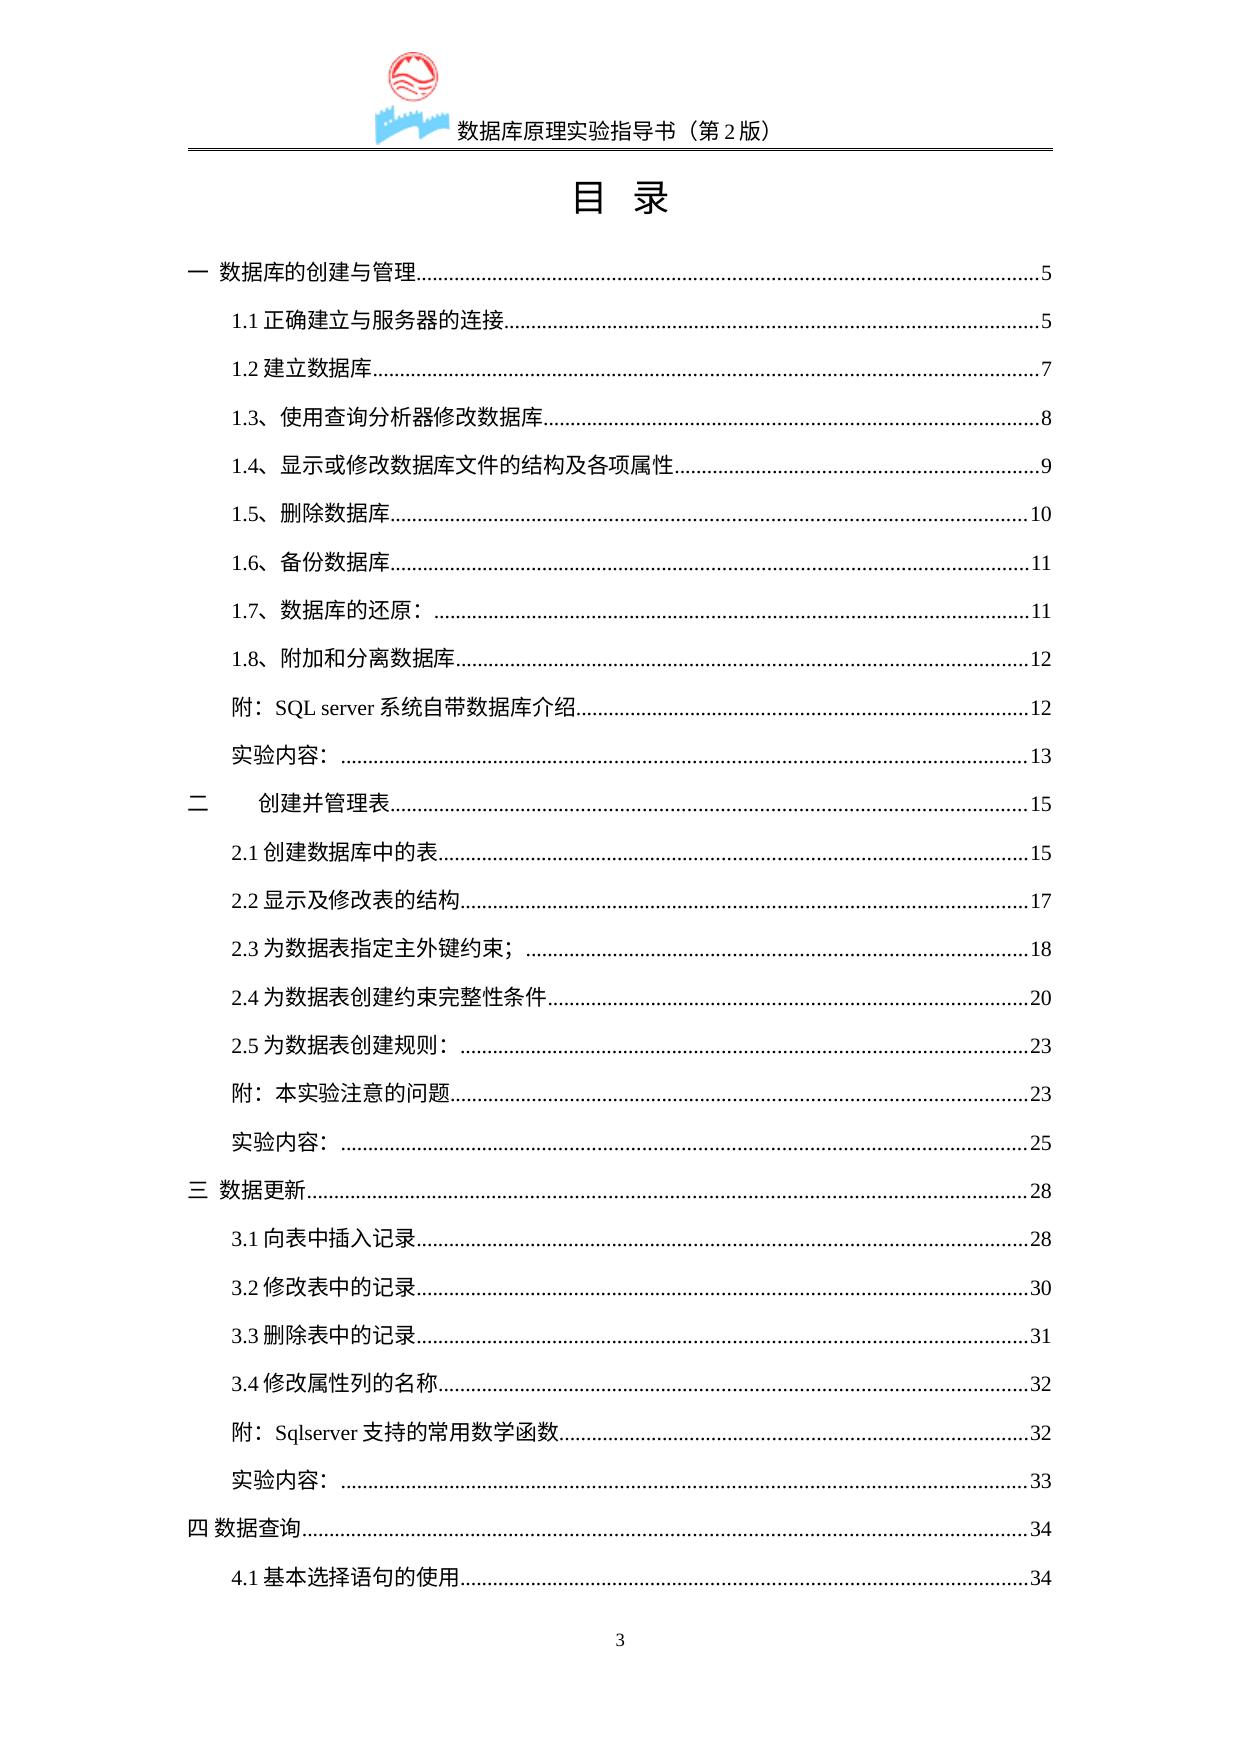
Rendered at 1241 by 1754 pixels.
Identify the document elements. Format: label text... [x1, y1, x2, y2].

text 3.1向表中插入记录 28 [231, 1221, 1053, 1253]
text 4.1基本选择语句的使用 34 [231, 1559, 1053, 1592]
text 附：Sqlserver支持的常用数学函数 32 [231, 1414, 1053, 1447]
text 实验内容： 25 [231, 1124, 1053, 1157]
text 附：SQL server系统自带数据库介绍 12 [231, 689, 1053, 722]
text 2.1创建数据库中的表 15 [231, 834, 1053, 867]
text 1.3、使用查询分析器修改数据库 8 [231, 399, 1053, 432]
text 1.2建立数据库 7 [231, 351, 1053, 383]
text 实验内容： 13 [231, 738, 1053, 770]
text 1.7、数据库的还原： 11 [231, 593, 1053, 625]
text 实验内容： 33 [231, 1463, 1053, 1495]
text 2.3为数据表指定主外键约束； 18 [231, 931, 1053, 963]
text 1.1正确建立与服务器的连接 5 [231, 303, 1053, 335]
text 2.4为数据表创建约束完整性条件 20 [231, 979, 1053, 1012]
text 1.6、备份数据库 11 [231, 544, 1053, 577]
picture [375, 52, 451, 145]
text 2.5为数据表创建规则： 23 [231, 1028, 1053, 1060]
text 1.4、显示或修改数据库文件的结构及各项属性 9 [231, 448, 1053, 480]
text 目 录 [187, 162, 1053, 227]
text 3.3删除表中的记录 31 [231, 1318, 1053, 1350]
text 3.2修改表中的记录 30 [231, 1269, 1053, 1302]
text 一 数据库的创建与管理 5 [187, 254, 1053, 287]
text 附：本实验注意的问题 23 [231, 1076, 1053, 1108]
text 二 创建并管理表 15 [187, 786, 1053, 818]
text 2.2显示及修改表的结构 17 [231, 883, 1053, 915]
text 三 数据更新 28 [187, 1173, 1053, 1205]
text 3.4修改属性列的名称 32 [231, 1366, 1053, 1398]
text 四 数据查询 34 [187, 1511, 1053, 1543]
text 1.5、删除数据库 10 [231, 496, 1053, 528]
text 1.8、附加和分离数据库 12 [231, 641, 1053, 673]
